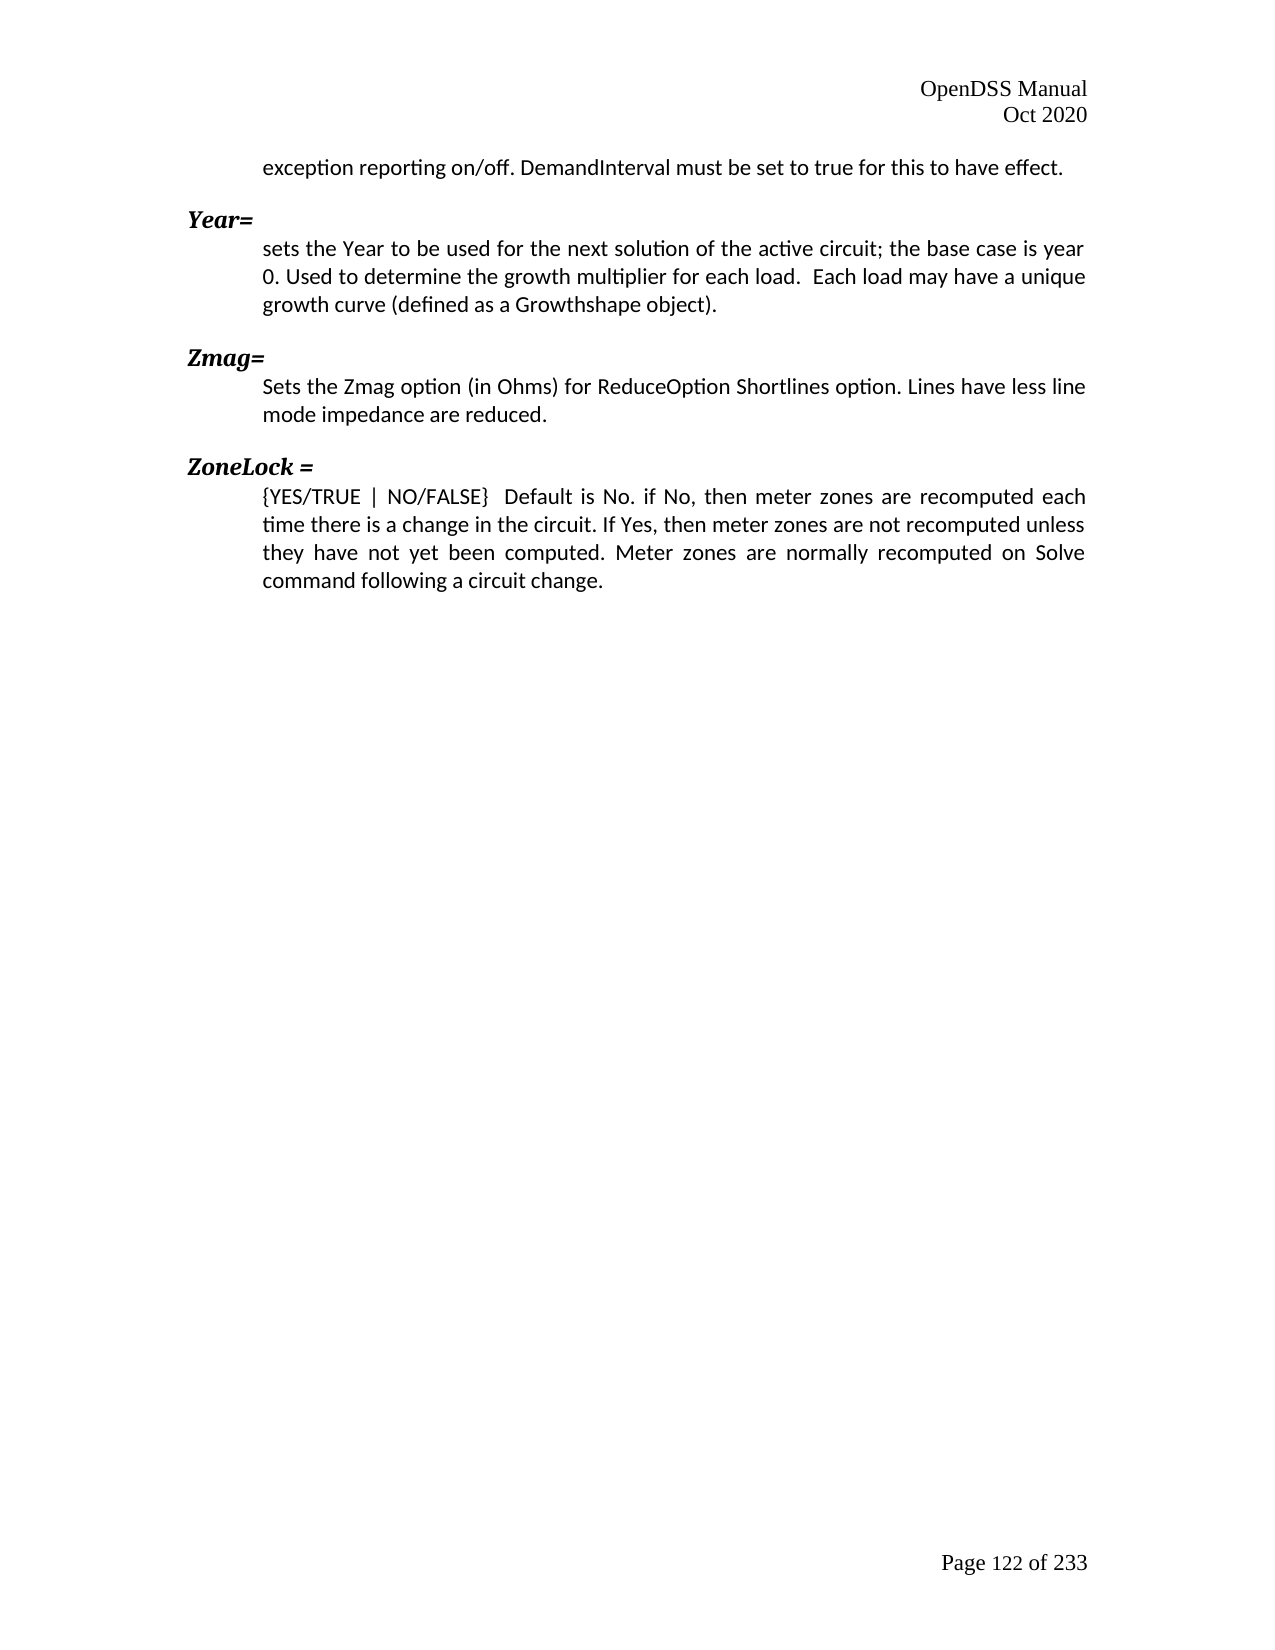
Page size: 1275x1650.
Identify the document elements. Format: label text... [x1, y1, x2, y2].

text Sets the Zmag option (in Ohms) for ReduceOption Shortlines option. Lines have less line mode impedance are reduced. [262, 372, 1087, 428]
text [262, 153, 1087, 181]
subtitle ZoneLock = [187, 453, 1087, 482]
subtitle Year= [187, 206, 1087, 234]
subtitle Zmag= [187, 343, 1087, 372]
text sets the Year to be used for the next solution of the active circuit; the base case is year 0. Used to determine the growth multiplier for each load. Each load may have a unique growth curve (defined as a Growthshape object). [262, 234, 1087, 318]
text {YES/TRUE | NO/FALSE} Default is No. if No, then meter zones are recomputed each time there is a change in the circuit. If Yes, then meter zones are not recomputed unless they have not yet been computed. Meter zones are normally recomputed on Solve command following a circuit change. [262, 482, 1087, 594]
